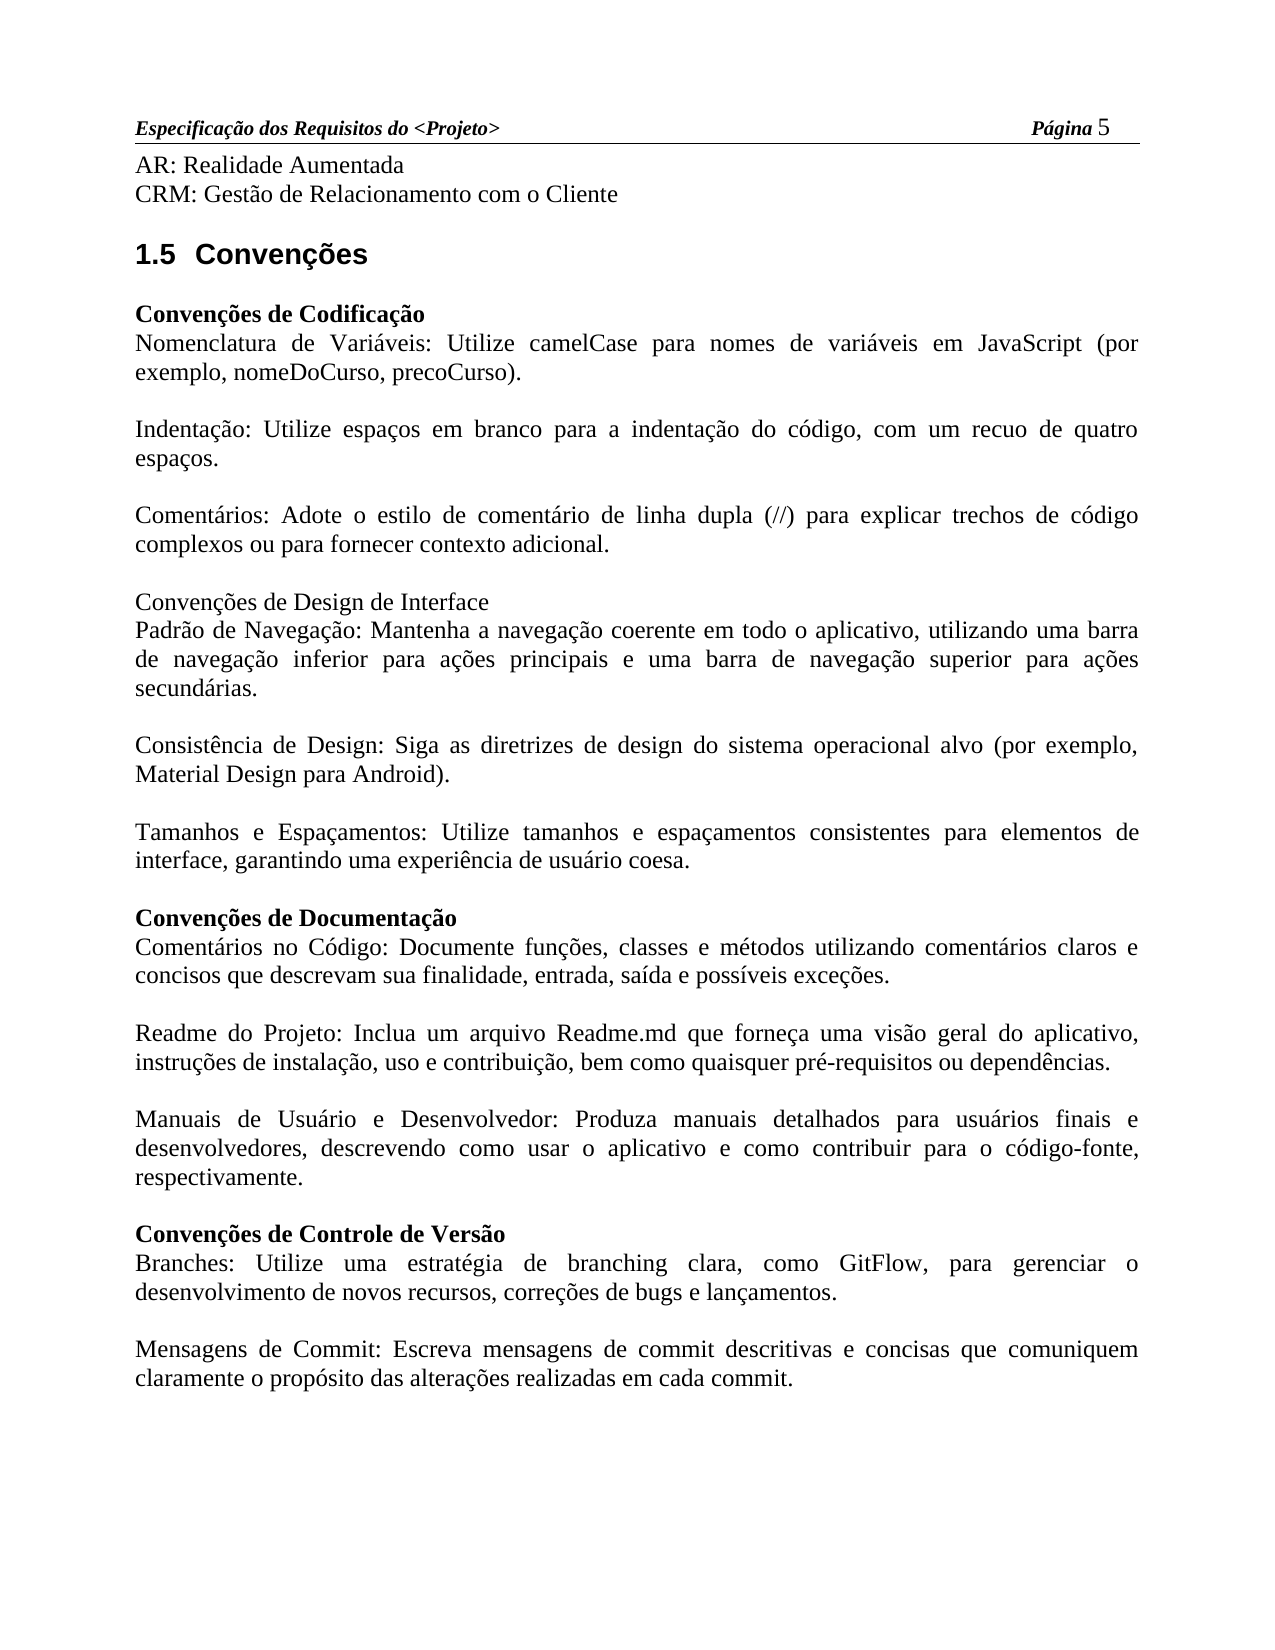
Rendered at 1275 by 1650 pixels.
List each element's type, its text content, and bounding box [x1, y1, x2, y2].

text Tamanhos e Espaçamentos: Utilize tamanhos e espaçamentos consistentes para elementos de interface, garantindo uma experiência de usuário coesa. [135, 817, 1140, 874]
text Convenções de Documentação [135, 903, 1140, 932]
text AR: Realidade Aumentada [135, 150, 1140, 179]
text Manuais de Usuário e Desenvolvedor: Produza manuais detalhados para usuários finais e desenvolvedores, descrevendo como usar o aplicativo e como contribuir para o código-fonte, respectivamente. [135, 1104, 1140, 1191]
text Branches: Utilize uma estratégia de branching clara, como GitFlow, para gerenciar o desenvolvimento de novos recursos, correções de bugs e lançamentos. [135, 1248, 1140, 1306]
text Nomenclatura de Variáveis: Utilize camelCase para nomes de variáveis em JavaScript (por exemplo, nomeDoCurso, precoCurso). [135, 328, 1140, 386]
list Convenções [135, 237, 1140, 270]
text Comentários: Adote o estilo de comentário de linha dupla (//) para explicar trechos de código complexos ou para fornecer contexto adicional. [135, 501, 1140, 558]
text Convenções de Codificação [135, 299, 1140, 328]
text Convenções de Design de Interface [135, 587, 1140, 616]
text Convenções de Controle de Versão [135, 1219, 1140, 1248]
text Padrão de Navegação: Mantenha a navegação coerente em todo o aplicativo, utilizando uma barra de navegação inferior para ações principais e uma barra de navegação superior para ações secundárias. [135, 616, 1140, 702]
text Indentação: Utilize espaços em branco para a indentação do código, com um recuo de quatro espaços. [135, 414, 1140, 472]
text Mensagens de Commit: Escreva mensagens de commit descritivas e concisas que comuniquem claramente o propósito das alterações realizadas em cada commit. [135, 1334, 1140, 1392]
text Comentários no Código: Documente funções, classes e métodos utilizando comentários claros e concisos que descrevam sua finalidade, entrada, saída e possíveis exceções. [135, 932, 1140, 989]
text Consistência de Design: Siga as diretrizes de design do sistema operacional alvo (por exemplo, Material Design para Android). [135, 731, 1140, 788]
text Readme do Projeto: Inclua um arquivo Readme.md que forneça uma visão geral do aplicativo, instruções de instalação, uso e contribuição, bem como quaisquer pré-requisitos ou dependências. [135, 1018, 1140, 1076]
text CRM: Gestão de Relacionamento com o Cliente [135, 179, 1140, 207]
